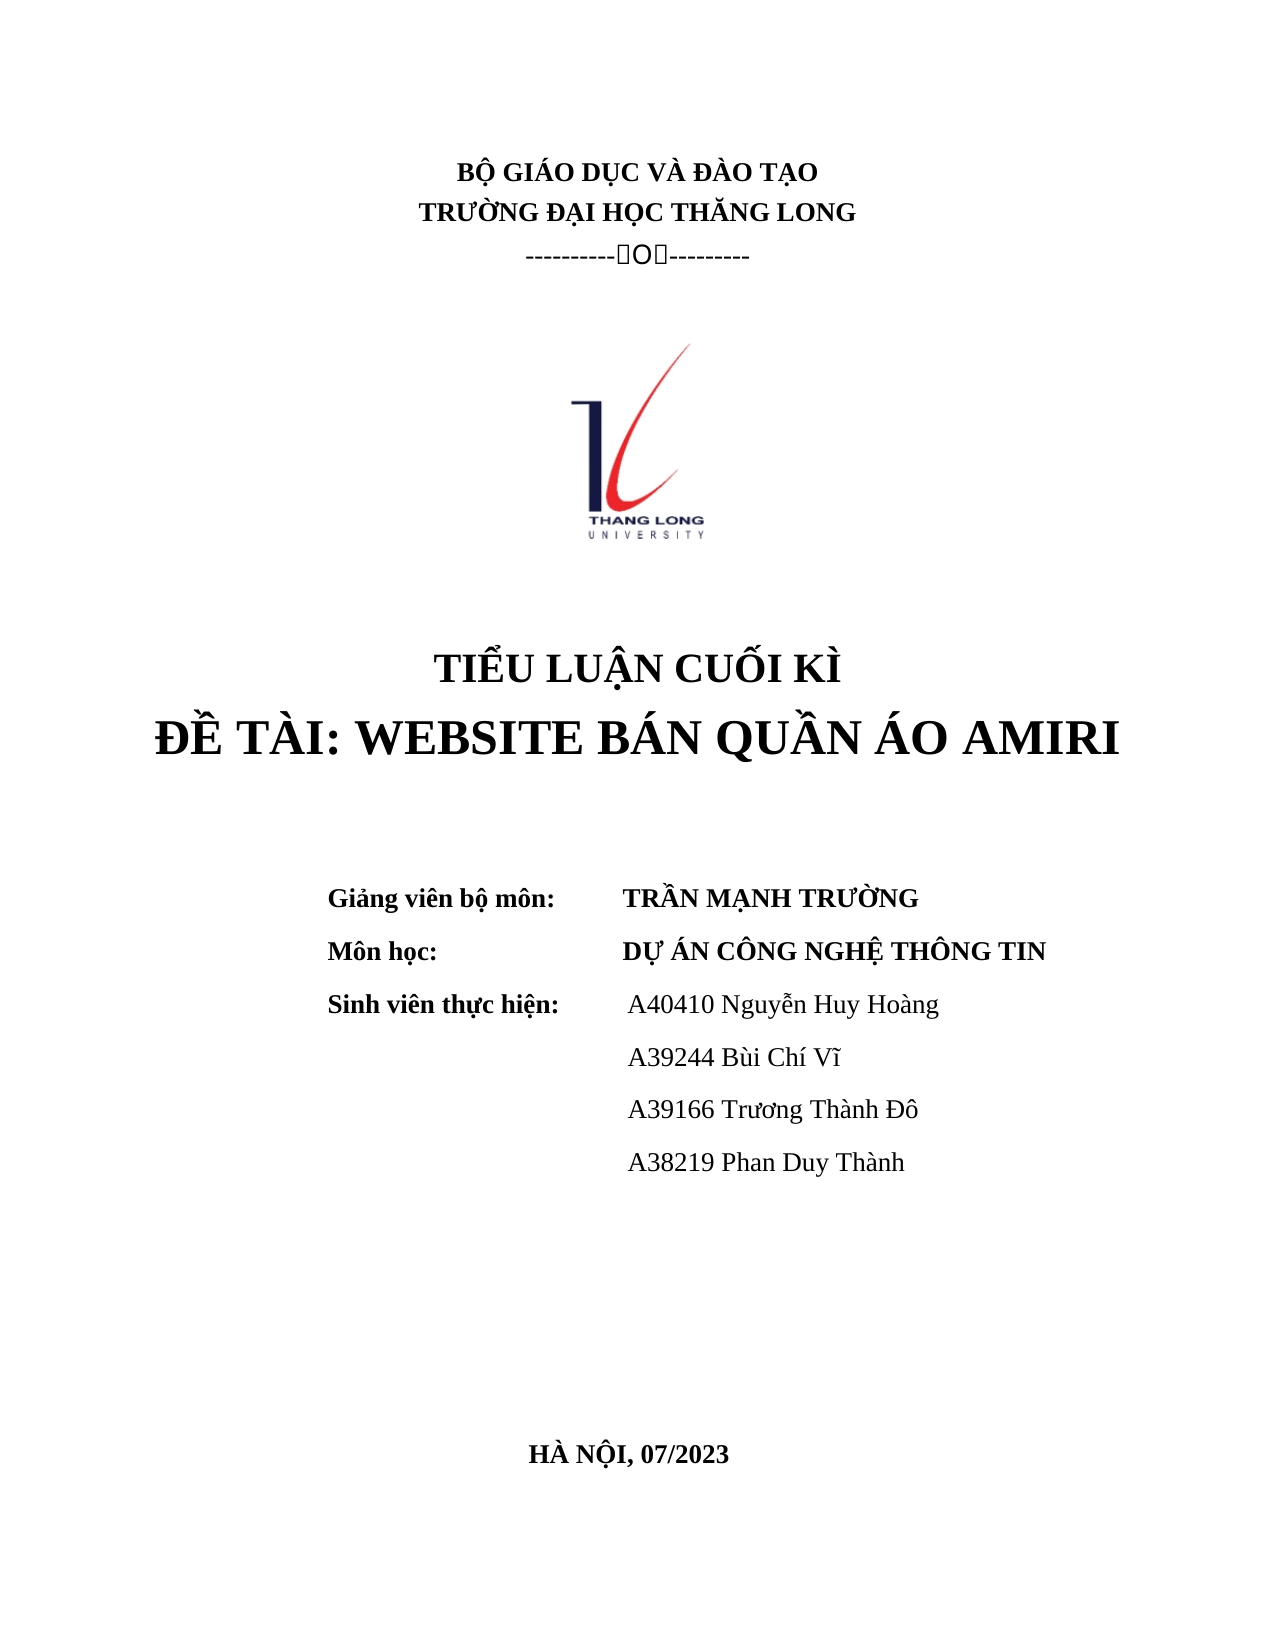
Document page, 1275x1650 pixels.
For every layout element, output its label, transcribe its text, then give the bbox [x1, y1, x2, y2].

text ----------O--------- [150, 236, 1125, 273]
text Sinh viên thực hiện: A40410 Nguyễn Huy Hoàng [327, 988, 1125, 1019]
text TRƯỜNG ĐẠI HỌC THĂNG LONG [150, 196, 1125, 227]
text A39244 Bùi Chí Vĩ [627, 1041, 1125, 1072]
text ĐỀ TÀI: WEBSITE BÁN QUẦN ÁO AMIRI [150, 707, 1125, 765]
text Giảng viên bộ môn: TRẦN MẠNH TRƯỜNG [327, 882, 1125, 913]
picture [517, 325, 758, 566]
text A39166 Trương Thành Đô [627, 1094, 1125, 1125]
text A38219 Phan Duy Thành [627, 1147, 1125, 1178]
text BỘ GIÁO DỤC VÀ ĐÀO TẠO [150, 156, 1125, 187]
text TIỂU LUẬN CUỐI KÌ [150, 643, 1125, 691]
text HÀ NỘI, 07/2023 [150, 1438, 1125, 1469]
text Môn học: DỰ ÁN CÔNG NGHỆ THÔNG TIN [327, 935, 1125, 966]
